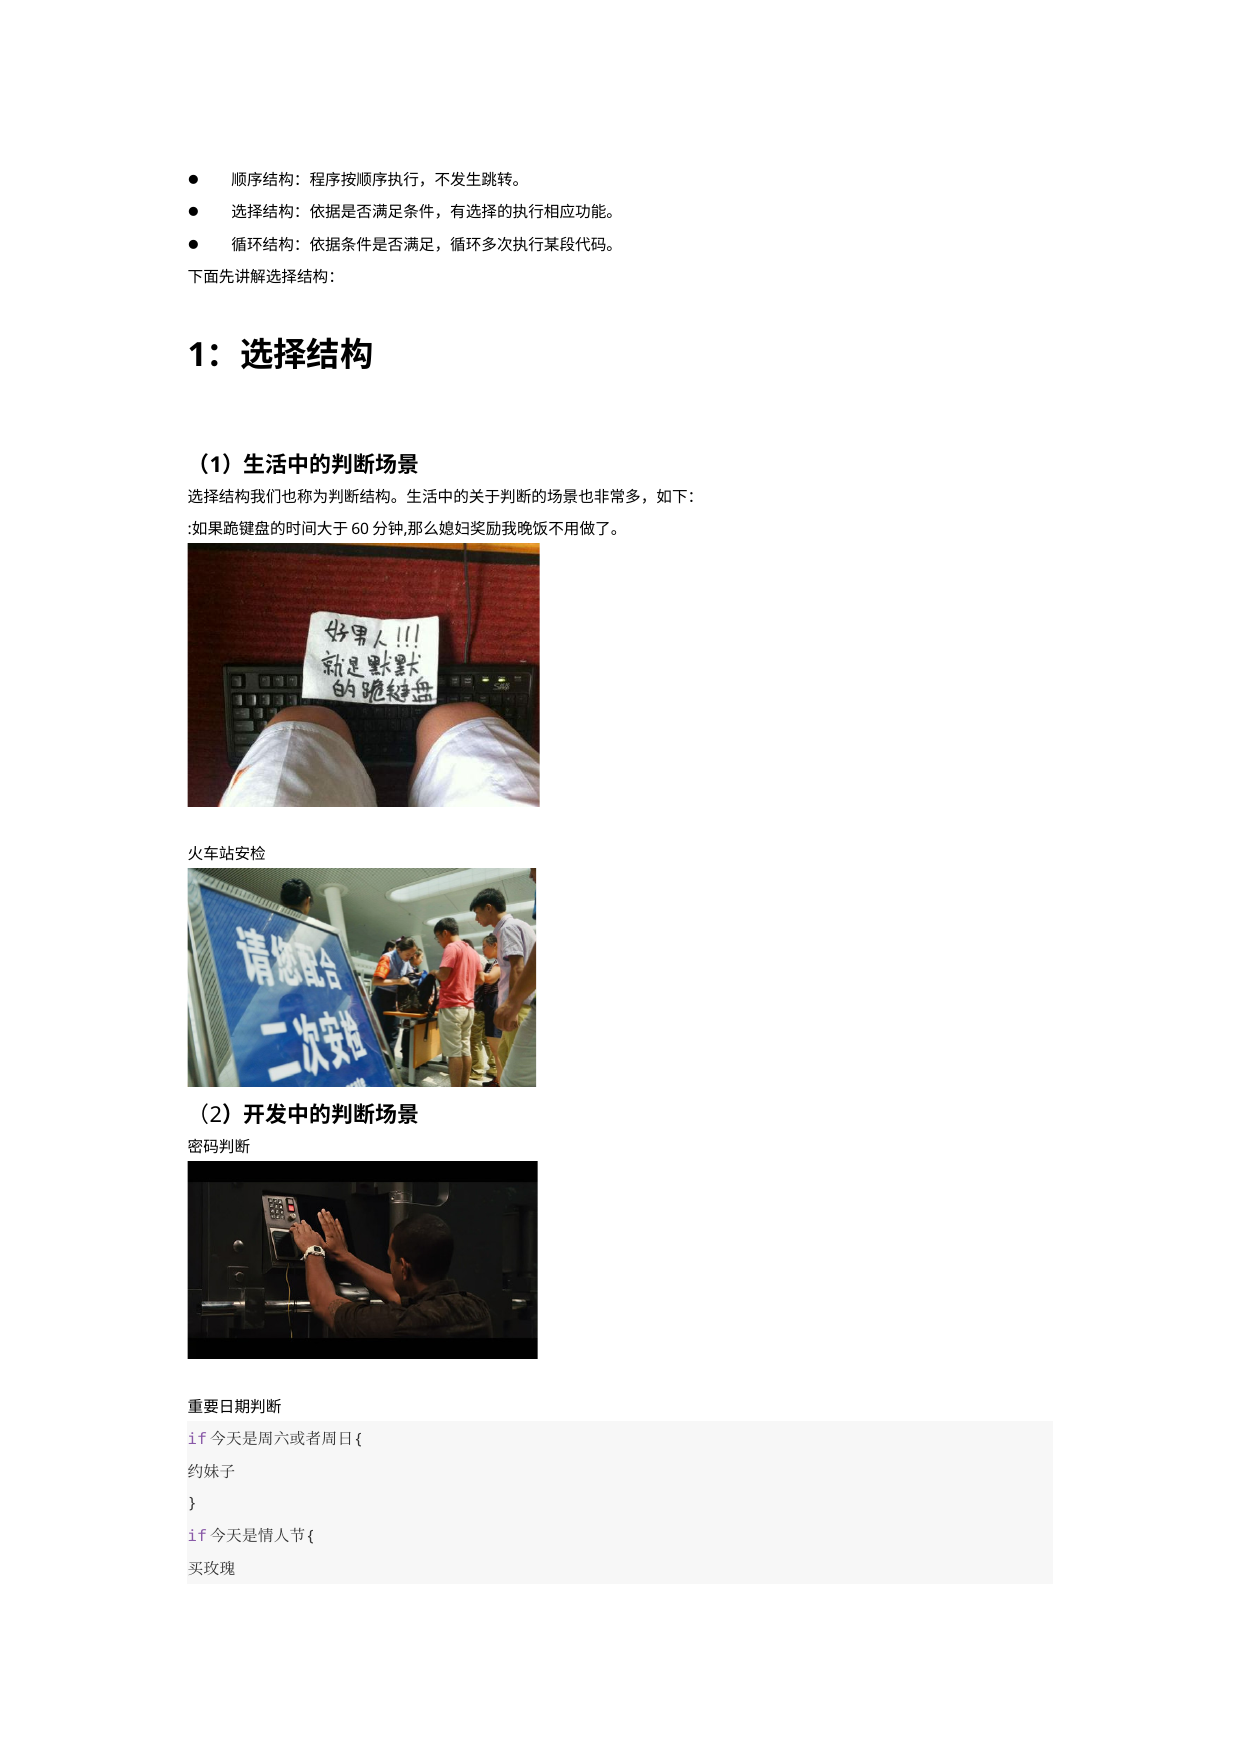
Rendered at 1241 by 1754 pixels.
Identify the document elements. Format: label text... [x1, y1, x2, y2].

text 重要日期判断 [187, 1389, 1053, 1421]
text } [187, 1486, 1053, 1519]
picture [187, 543, 540, 807]
text if今天是周六或者周日{ [187, 1421, 1053, 1454]
text :如果跪键盘的时间大于60分钟,那么媳妇奖励我晚饭不用做了。 [187, 511, 1053, 544]
text 火车站安检 [187, 836, 1053, 869]
list 选择结构：依据是否满足条件，有选择的执行相应功能。 [187, 194, 1053, 227]
text 选择结构我们也称为判断结构。生活中的关于判断的场景也非常多，如下： [187, 479, 1053, 511]
picture [187, 868, 537, 1087]
text 下面先讲解选择结构： [187, 259, 1053, 292]
picture [187, 1161, 538, 1359]
text （1）生活中的判断场景 [187, 446, 1053, 479]
text 密码判断 [187, 1129, 1053, 1161]
text if今天是情人节{ [187, 1519, 1053, 1551]
list 循环结构：依据条件是否满足，循环多次执行某段代码。 [187, 227, 1053, 259]
text 约妹子 [187, 1454, 1053, 1486]
text （2）开发中的判断场景 [187, 1096, 1053, 1129]
list 顺序结构：程序按顺序执行，不发生跳转。 [187, 162, 1053, 194]
subtitle 1：选择结构 [187, 319, 1053, 384]
text 买玫瑰 [187, 1551, 1053, 1584]
